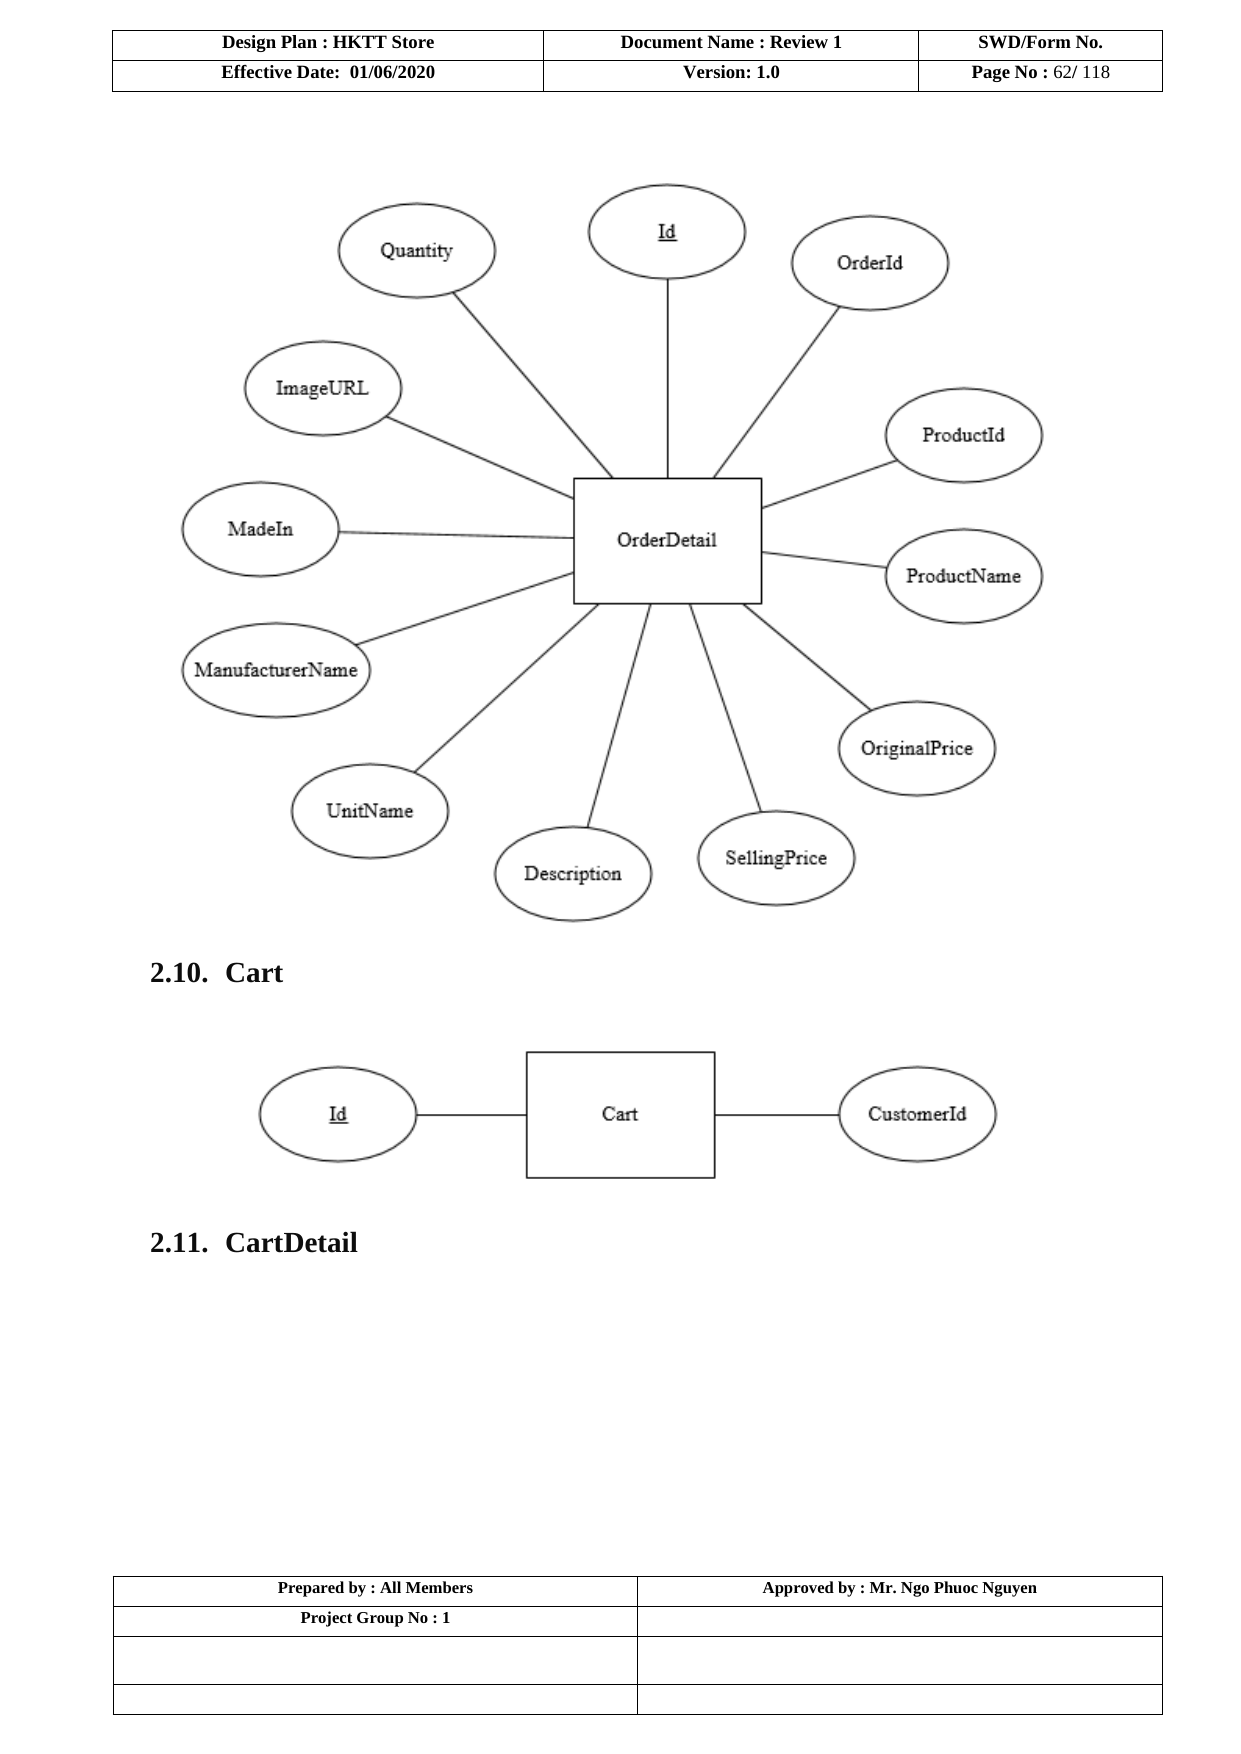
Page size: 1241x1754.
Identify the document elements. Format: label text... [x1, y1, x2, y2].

picture [150, 147, 1083, 943]
list Cart [150, 955, 1162, 989]
picture [246, 1014, 1029, 1212]
list CartDetail [150, 1225, 1162, 1258]
